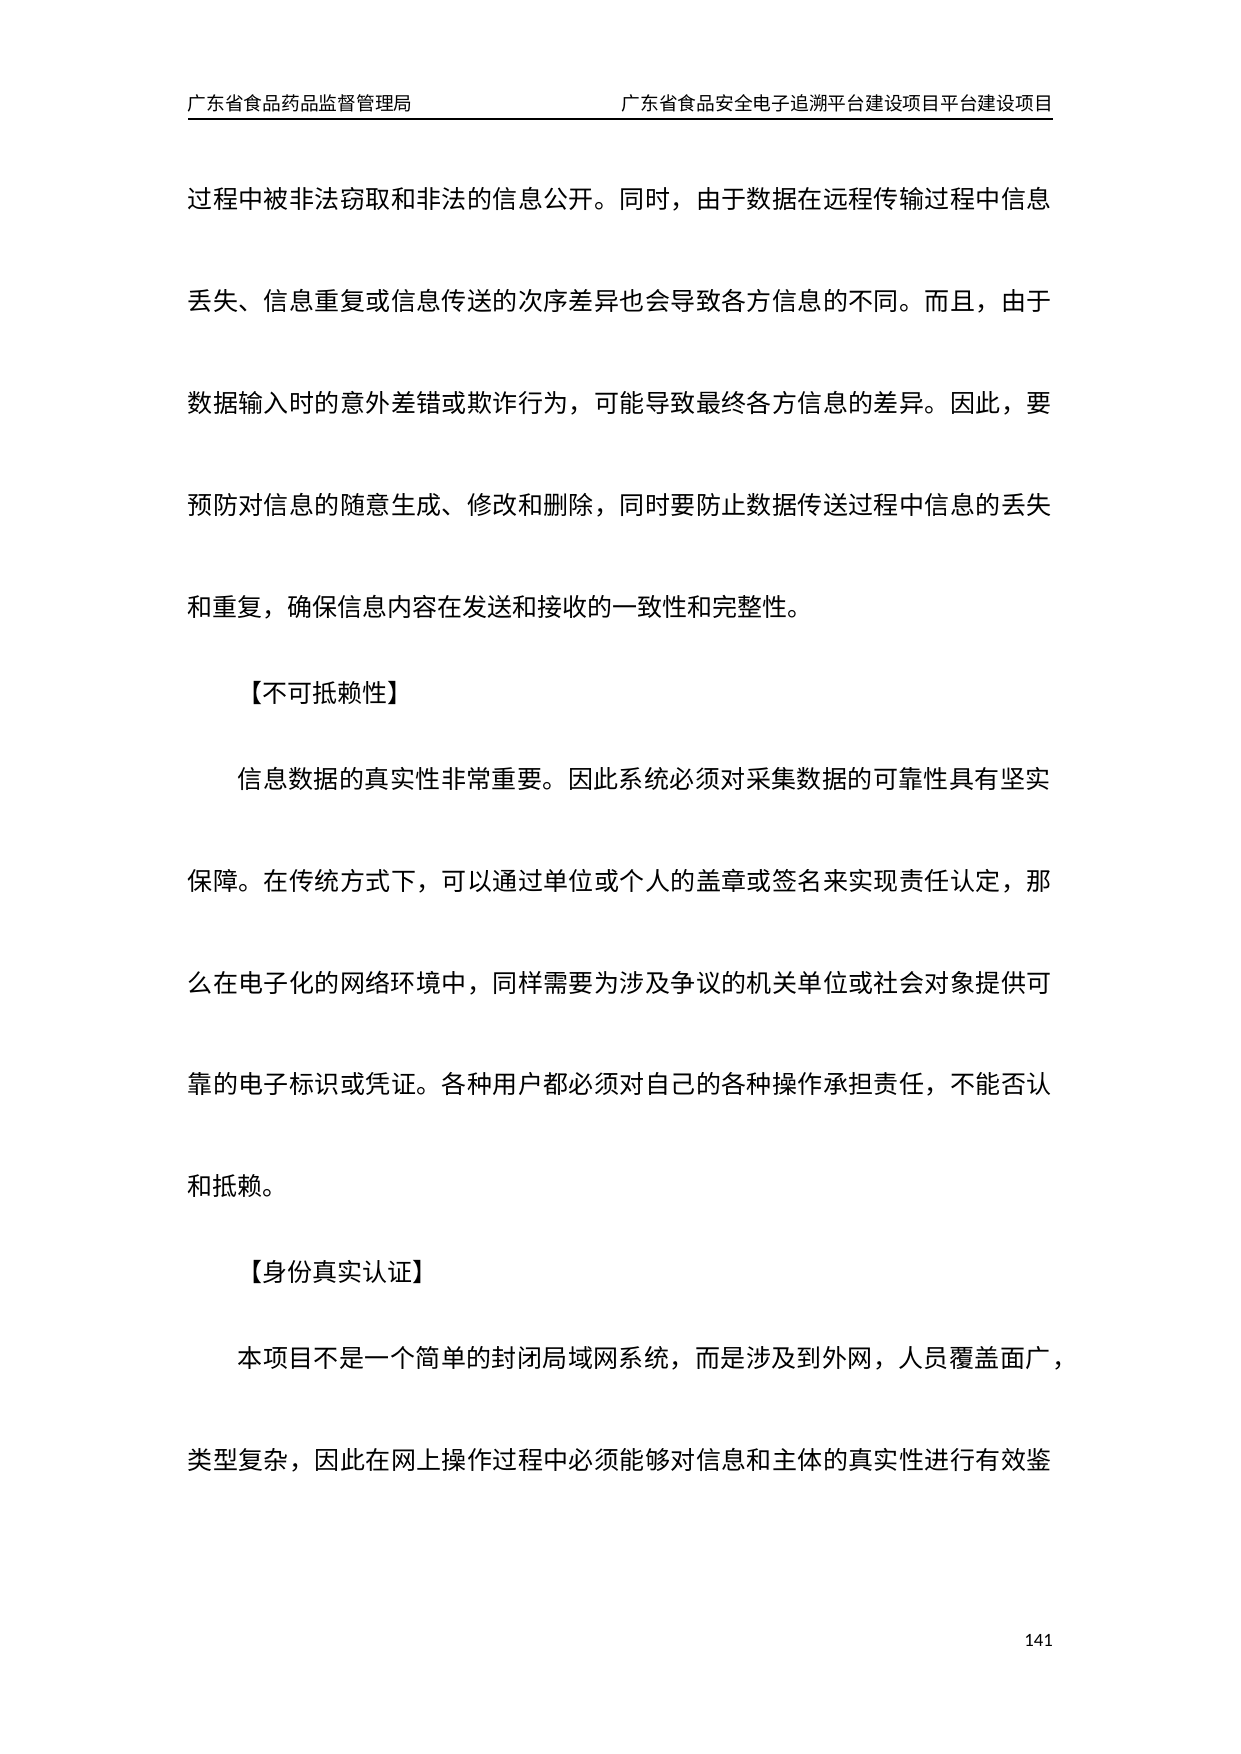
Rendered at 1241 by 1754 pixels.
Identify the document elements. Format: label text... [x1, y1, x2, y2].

text 信息数据的真实性非常重要。因此系统必须对采集数据的可靠性具有坚实保障。在传统方式下，可以通过单位或个人的盖章或签名来实现责任认定，那么在电子化的网络环境中，同样需要为涉及争议的机关单位或社会对象提供可靠的电子标识或凭证。各种用户都必须对自己的各种操作承担责任，不能否认和抵赖。 [187, 743, 1053, 1219]
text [187, 1323, 1053, 1493]
text 【身份真实认证】 [187, 1237, 1053, 1305]
text 【不可抵赖性】 [187, 657, 1053, 725]
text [187, 164, 1053, 639]
